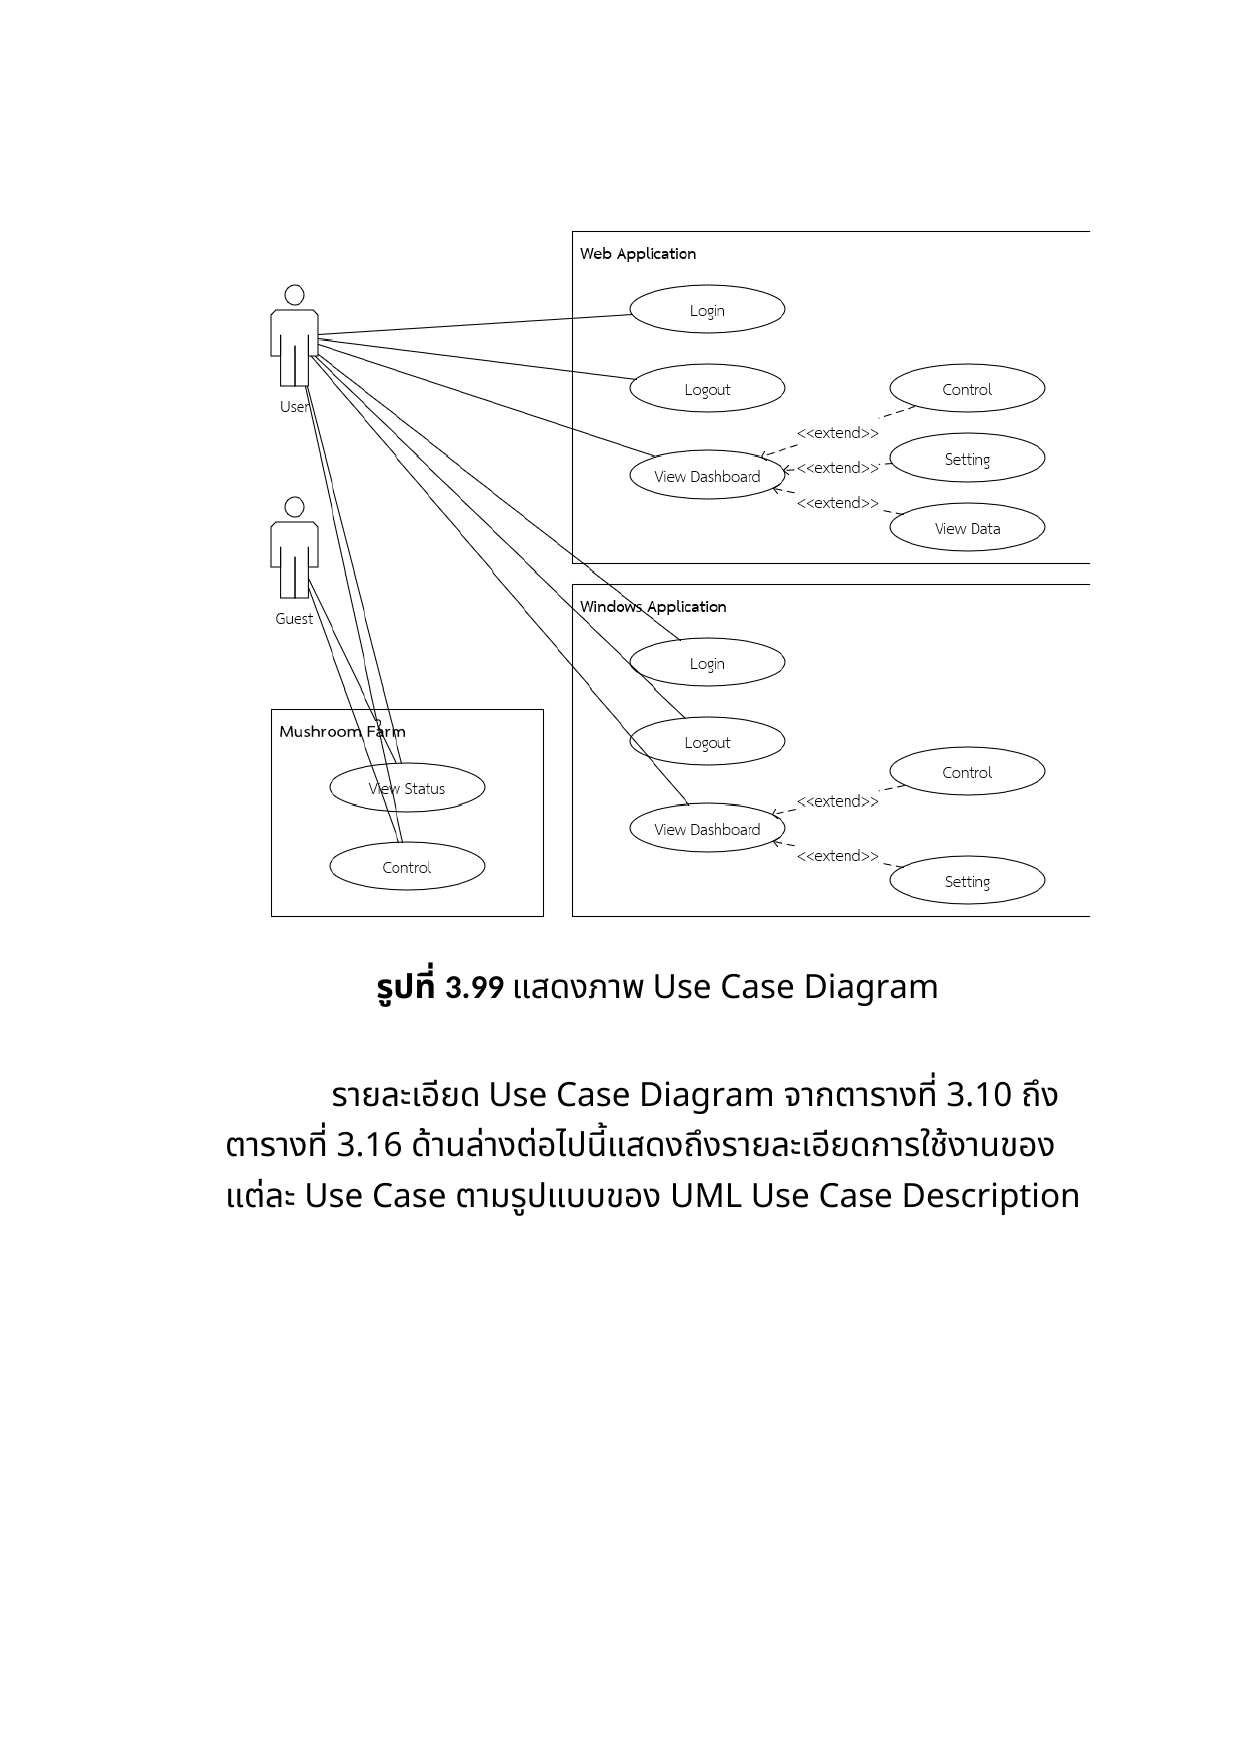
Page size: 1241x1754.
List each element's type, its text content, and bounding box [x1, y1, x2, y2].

table_header รูปที่ 3.99 แสดงภาพ Use Case Diagram [225, 225, 1090, 1013]
picture [236, 225, 1091, 922]
text รายละเอียด Use Case Diagram จากตารางที่ 3.10 ถึงตารางที่ 3.16 ด้านล่างต่อไปนี้แสดงถึงรายละเอียดการใช้งานของแต่ละ Use Case ตามรูปแบบของ UML Use Case Description [225, 1070, 1090, 1222]
